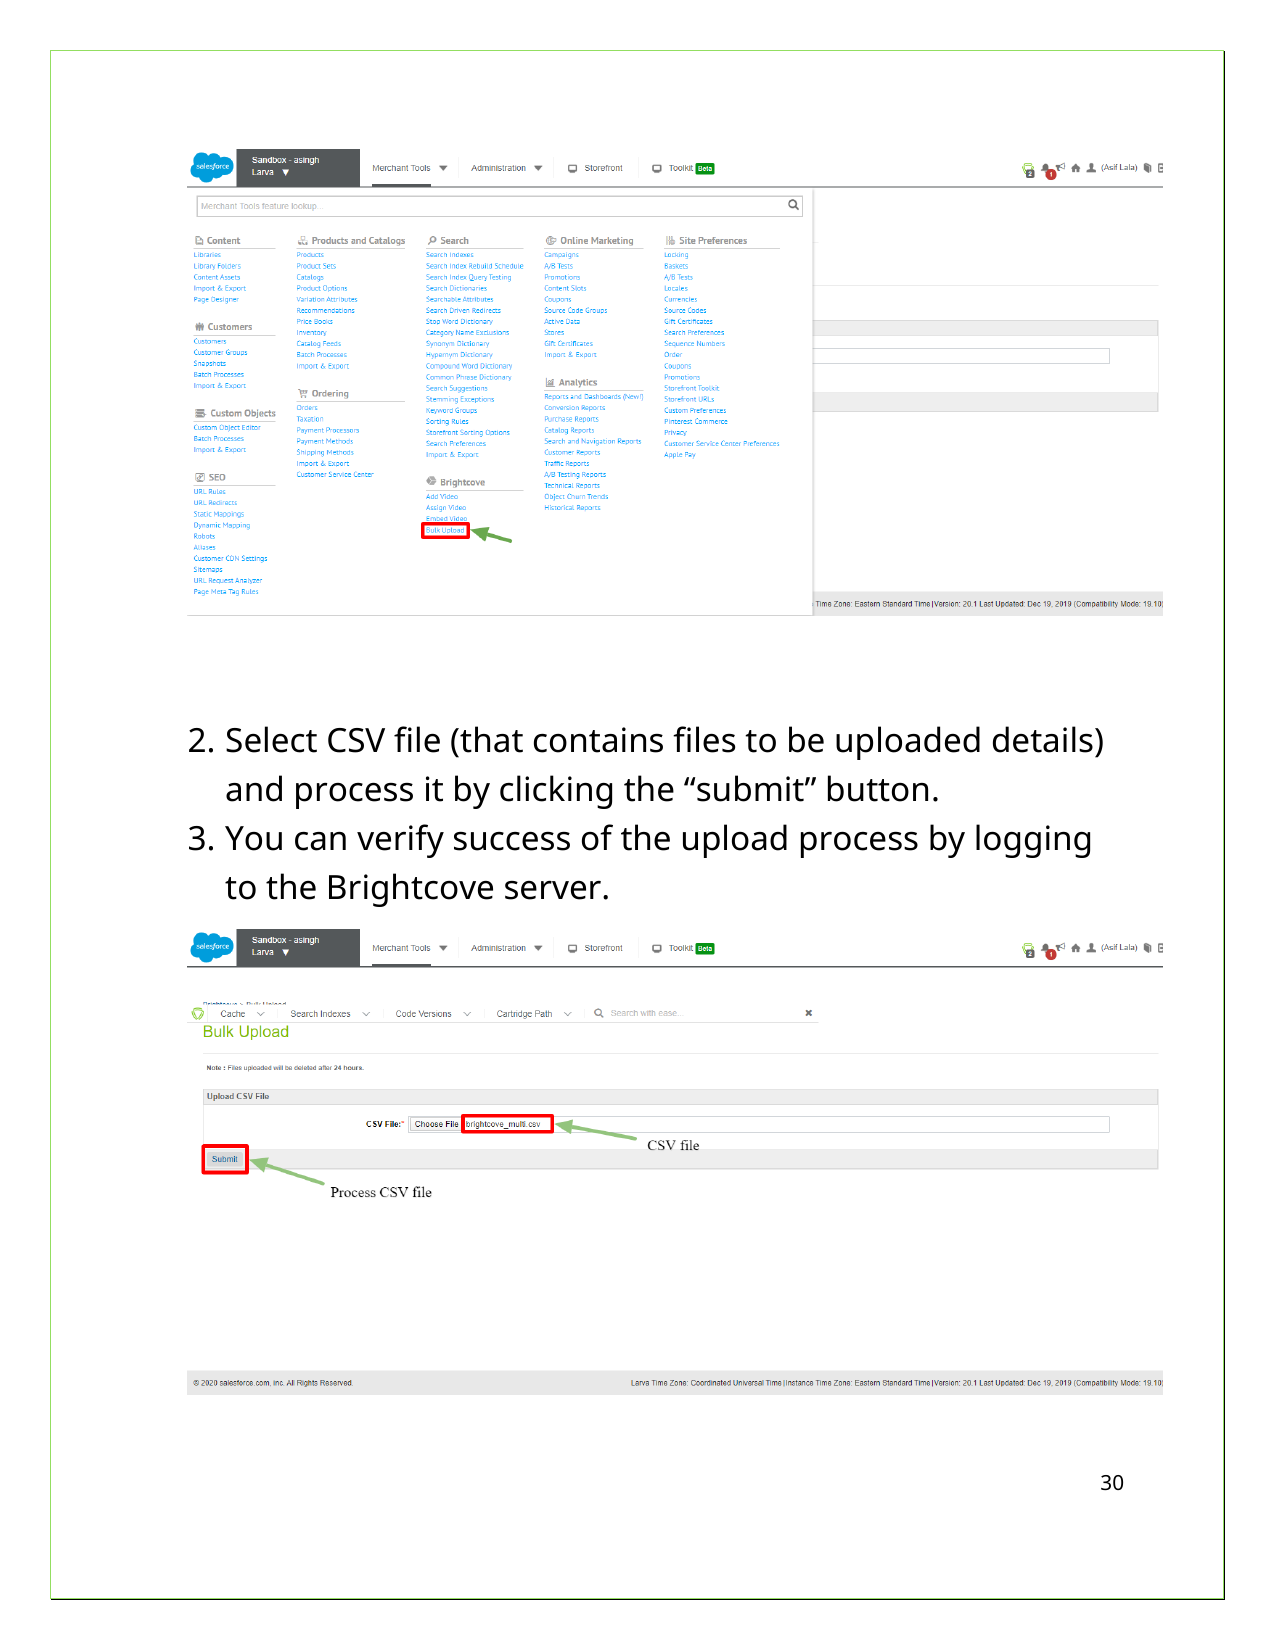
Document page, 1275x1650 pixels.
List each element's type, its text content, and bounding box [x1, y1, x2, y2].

picture [187, 149, 1163, 616]
picture [187, 929, 1163, 1395]
list Select CSV file (that contains files to be uploaded details) and process it by clicking the “submit” button. [187, 717, 1124, 811]
list You can verify success of the upload process by logging to the Brightcove server. [187, 815, 1124, 909]
